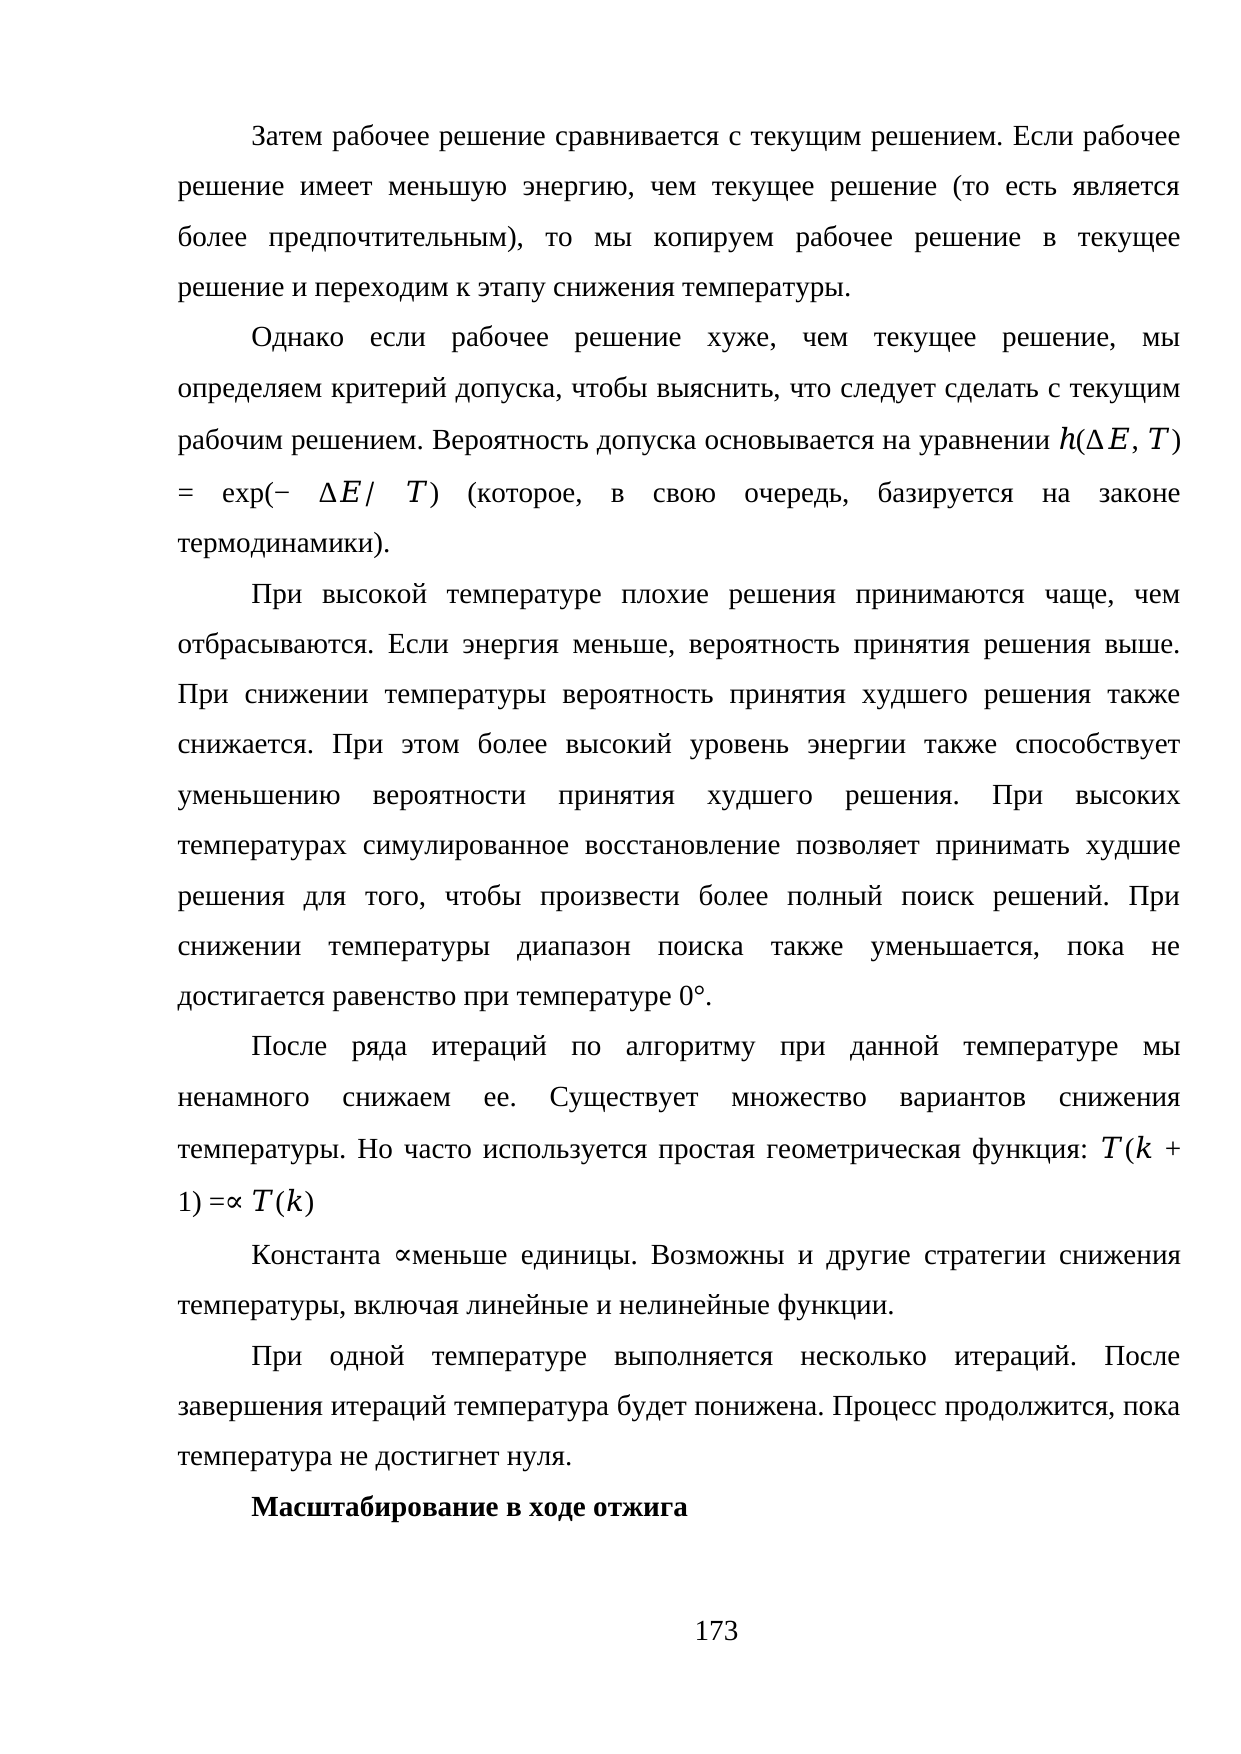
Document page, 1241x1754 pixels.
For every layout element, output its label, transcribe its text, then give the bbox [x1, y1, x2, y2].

text При одной температуре выполняется несколько итераций. После завершения итераций температура будет понижена. Процесс продолжится, пока температура не достигнет нуля. [177, 1338, 1181, 1472]
text После ряда итераций по алгоритму при данной температуре мы ненамного снижаем ее. Существует множество вариантов снижения температуры. Но часто используется простая геометрическая функция: 𝑇(𝑘 + 1) =∝ 𝑇(𝑘) [177, 1028, 1181, 1218]
text При высокой температуре плохие решения принимаются чаще, чем отбрасываются. Если энергия меньше, вероятность принятия решения выше. При снижении температуры вероятность принятия худшего решения также снижается. При этом более высокий уровень энергии также способствует уменьшению вероятности принятия худшего решения. При высоких температурах симулированное восстановление позволяет принимать худшие решения для того, чтобы произвести более полный поиск решений. При снижении температуры диапазон поиска также уменьшается, пока не достигается равенство при температуре 0°. [177, 576, 1181, 1012]
text Однако если рабочее решение хуже, чем текущее решение, мы определяем критерий допуска, чтобы выяснить, что следует сделать с текущим рабочим решением. Вероятность допуска основывается на уравнении ℎ(Δ𝐸, 𝑇) = exp(− Δ𝐸/ 𝑇) (которое, в свою очередь, базируется на законе термодинамики). [177, 319, 1181, 559]
text Затем рабочее решение сравнивается с текущим решением. Если рабочее решение имеет меньшую энергию, чем текущее решение (то есть является более предпочтительным), то мы копируем рабочее решение в текущее решение и переходим к этапу снижения температуры. [177, 118, 1181, 303]
text Масштабирование в ходе отжига [177, 1489, 1181, 1522]
text Константа ∝меньше единицы. Возможны и другие стратегии снижения температуры, включая линейные и нелинейные функции. [177, 1235, 1181, 1321]
